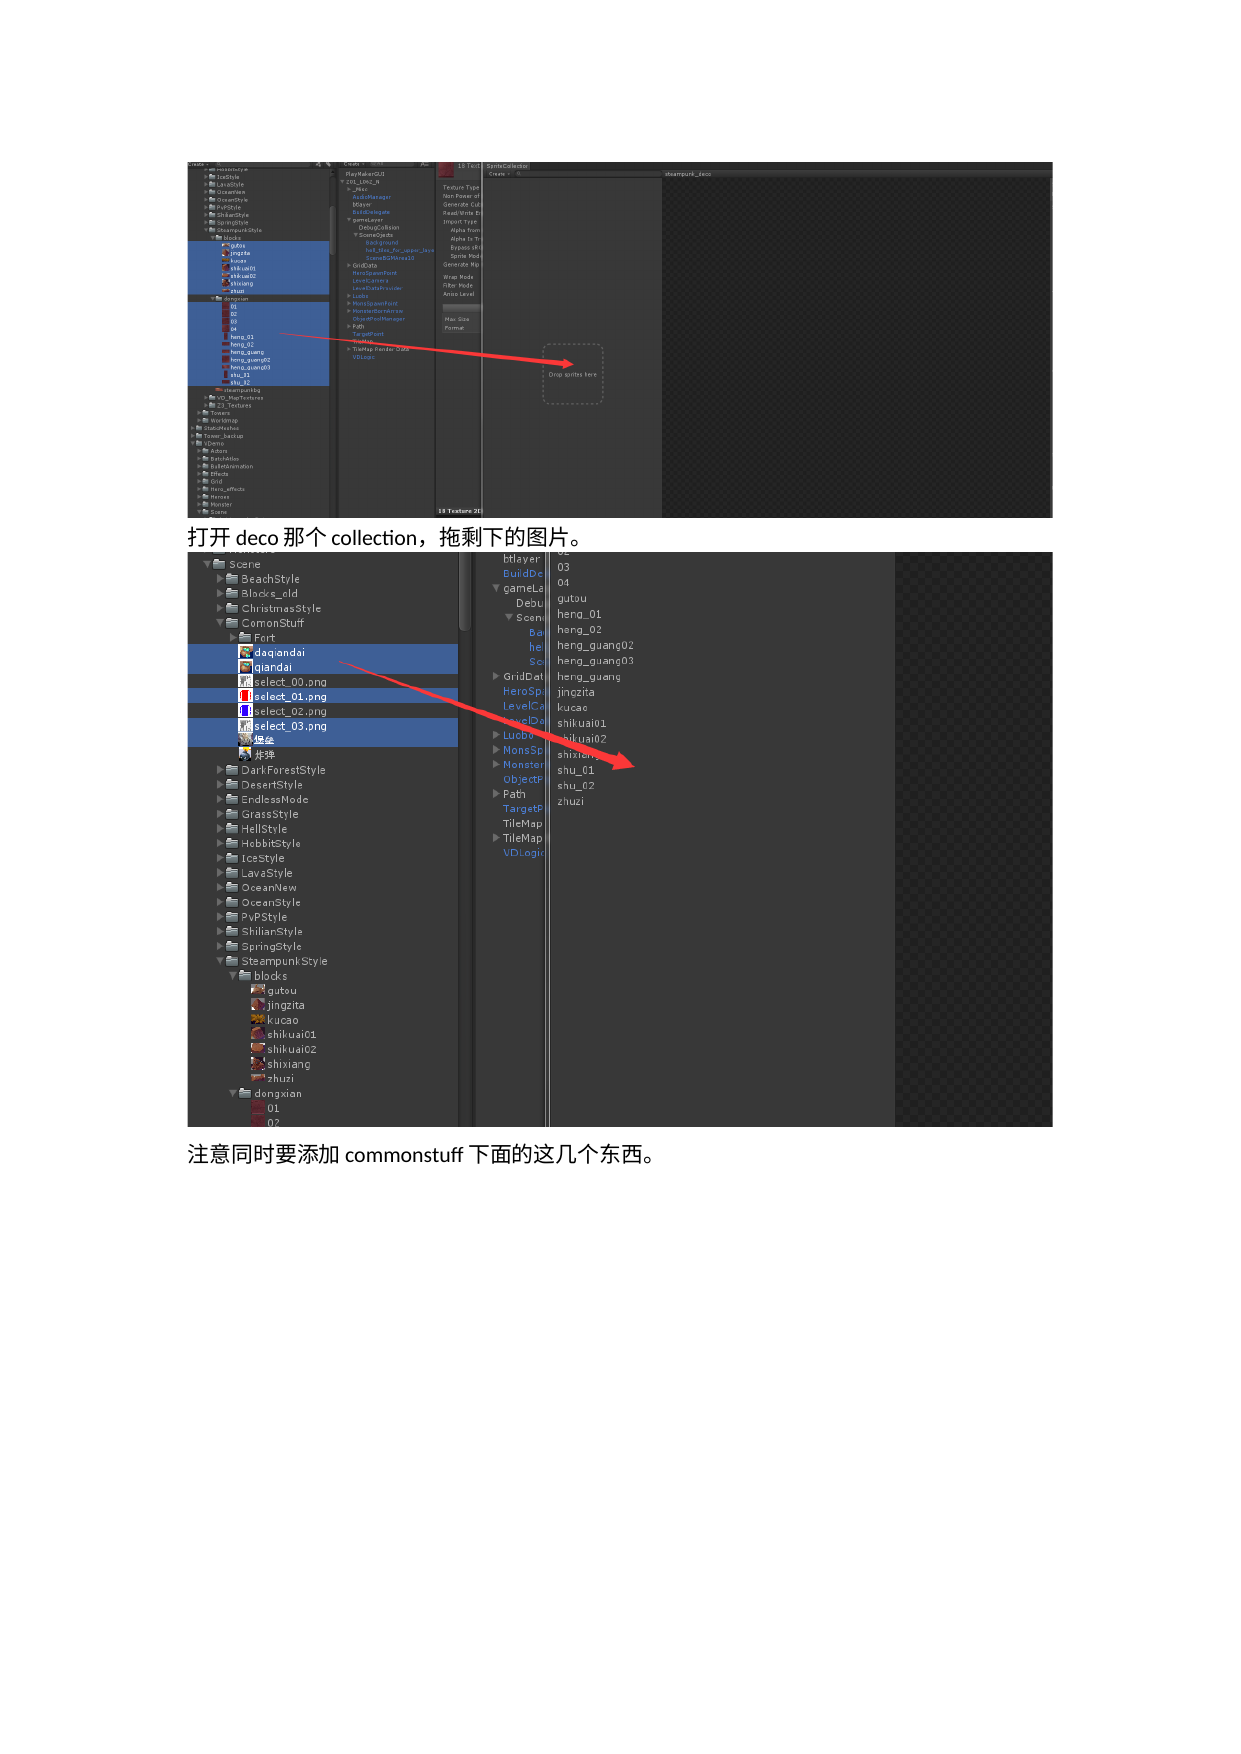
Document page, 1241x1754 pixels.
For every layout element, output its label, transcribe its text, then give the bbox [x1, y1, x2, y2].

picture [187, 552, 1053, 1127]
text 打开deco那个collection，拖剩下的图片。 [187, 519, 1053, 552]
text 注意同时要添加commonstuff下面的这几个东西。 [187, 1137, 1053, 1169]
picture [187, 162, 1053, 518]
